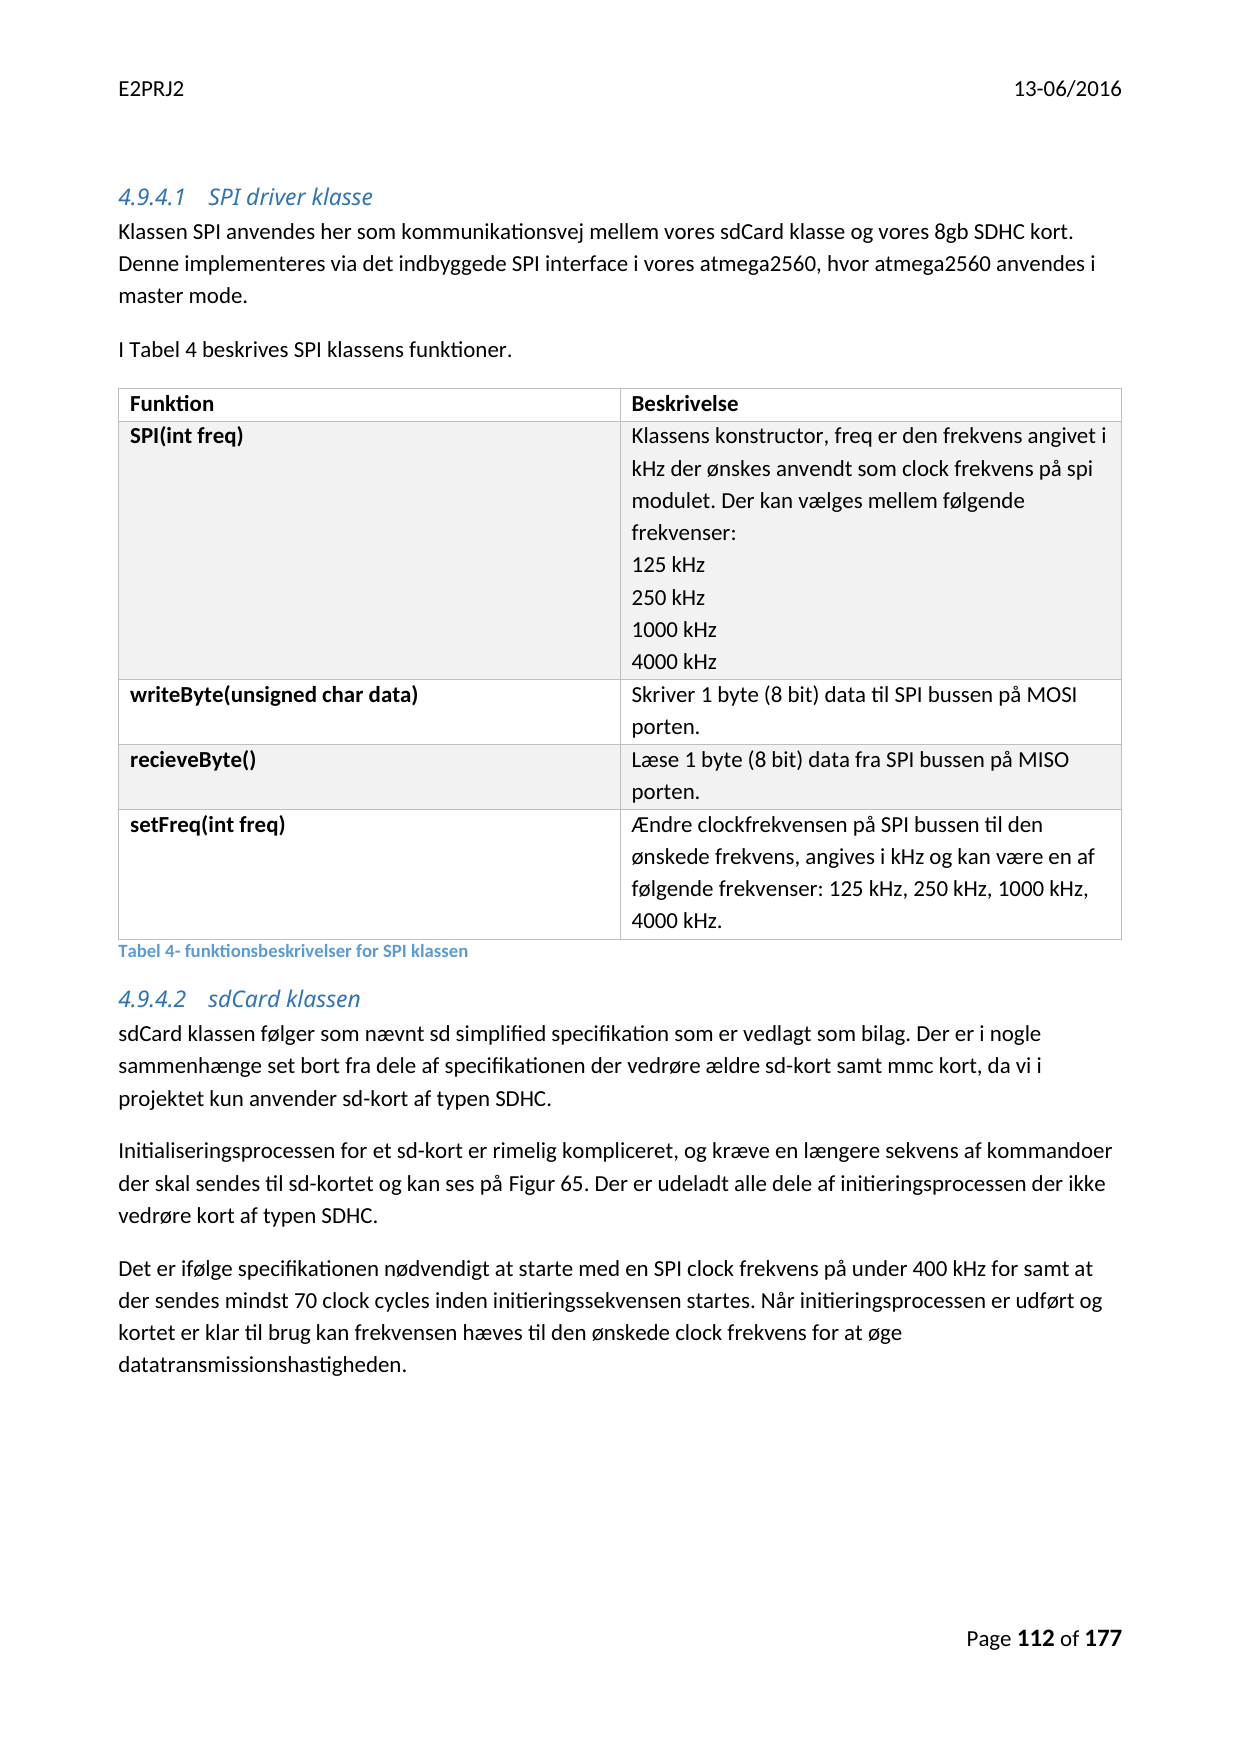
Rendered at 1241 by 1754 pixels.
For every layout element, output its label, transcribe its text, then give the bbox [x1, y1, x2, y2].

table_header Funktion [119, 389, 620, 421]
table_cell Klassens konstructor, freq er den frekvens angivet i kHz der ønskes anvendt som clock frekvens på spi modulet. Der kan vælges mellem følgende frekvenser: 125 kHz 250 kHz 1000 kHz 4000 kHz [621, 422, 1121, 679]
table_header Beskrivelse [621, 389, 1121, 421]
table_cell recieveByte() [119, 745, 620, 809]
text I Tabel 4 beskrives SPI klassens funktioner. [118, 335, 1122, 363]
table_cell SPI(int freq) [119, 422, 620, 679]
table_cell Skriver 1 byte (8 bit) data til SPI bussen på MOSI porten. [621, 680, 1121, 744]
subtitle sdCard klassen [118, 983, 1122, 1014]
subtitle SPI driver klasse [118, 181, 1122, 213]
text sdCard klassen følger som nævnt sd simplified specifikation som er vedlagt som bilag. Der er i nogle sammenhænge set bort fra dele af specifikationen der vedrøre ældre sd-kort samt mmc kort, da vi i projektet kun anvender sd-kort af typen SDHC. [118, 1019, 1122, 1112]
text Klassen SPI anvendes her som kommunikationsvej mellem vores sdCard klasse og vores 8gb SDHC kort. Denne implementeres via det indbyggede SPI interface i vores atmega2560, hvor atmega2560 anvendes i master mode. [118, 217, 1122, 310]
table_cell writeByte(unsigned char data) [119, 680, 620, 744]
table_cell setFreq(int freq) [119, 810, 620, 938]
table_cell Ændre clockfrekvensen på SPI bussen til den ønskede frekvens, angives i kHz og kan være en af følgende frekvenser: 125 kHz, 250 kHz, 1000 kHz, 4000 kHz. [621, 810, 1121, 938]
table_cell Læse 1 byte (8 bit) data fra SPI bussen på MISO porten. [621, 745, 1121, 809]
text Det er ifølge specifikationen nødvendigt at starte med en SPI clock frekvens på under 400 kHz for samt at der sendes mindst 70 clock cycles inden initieringssekvensen startes. Når initieringsprocessen er udført og kortet er klar til brug kan frekvensen hæves til den ønskede clock frekvens for at øge datatransmissionshastigheden. [118, 1254, 1122, 1379]
